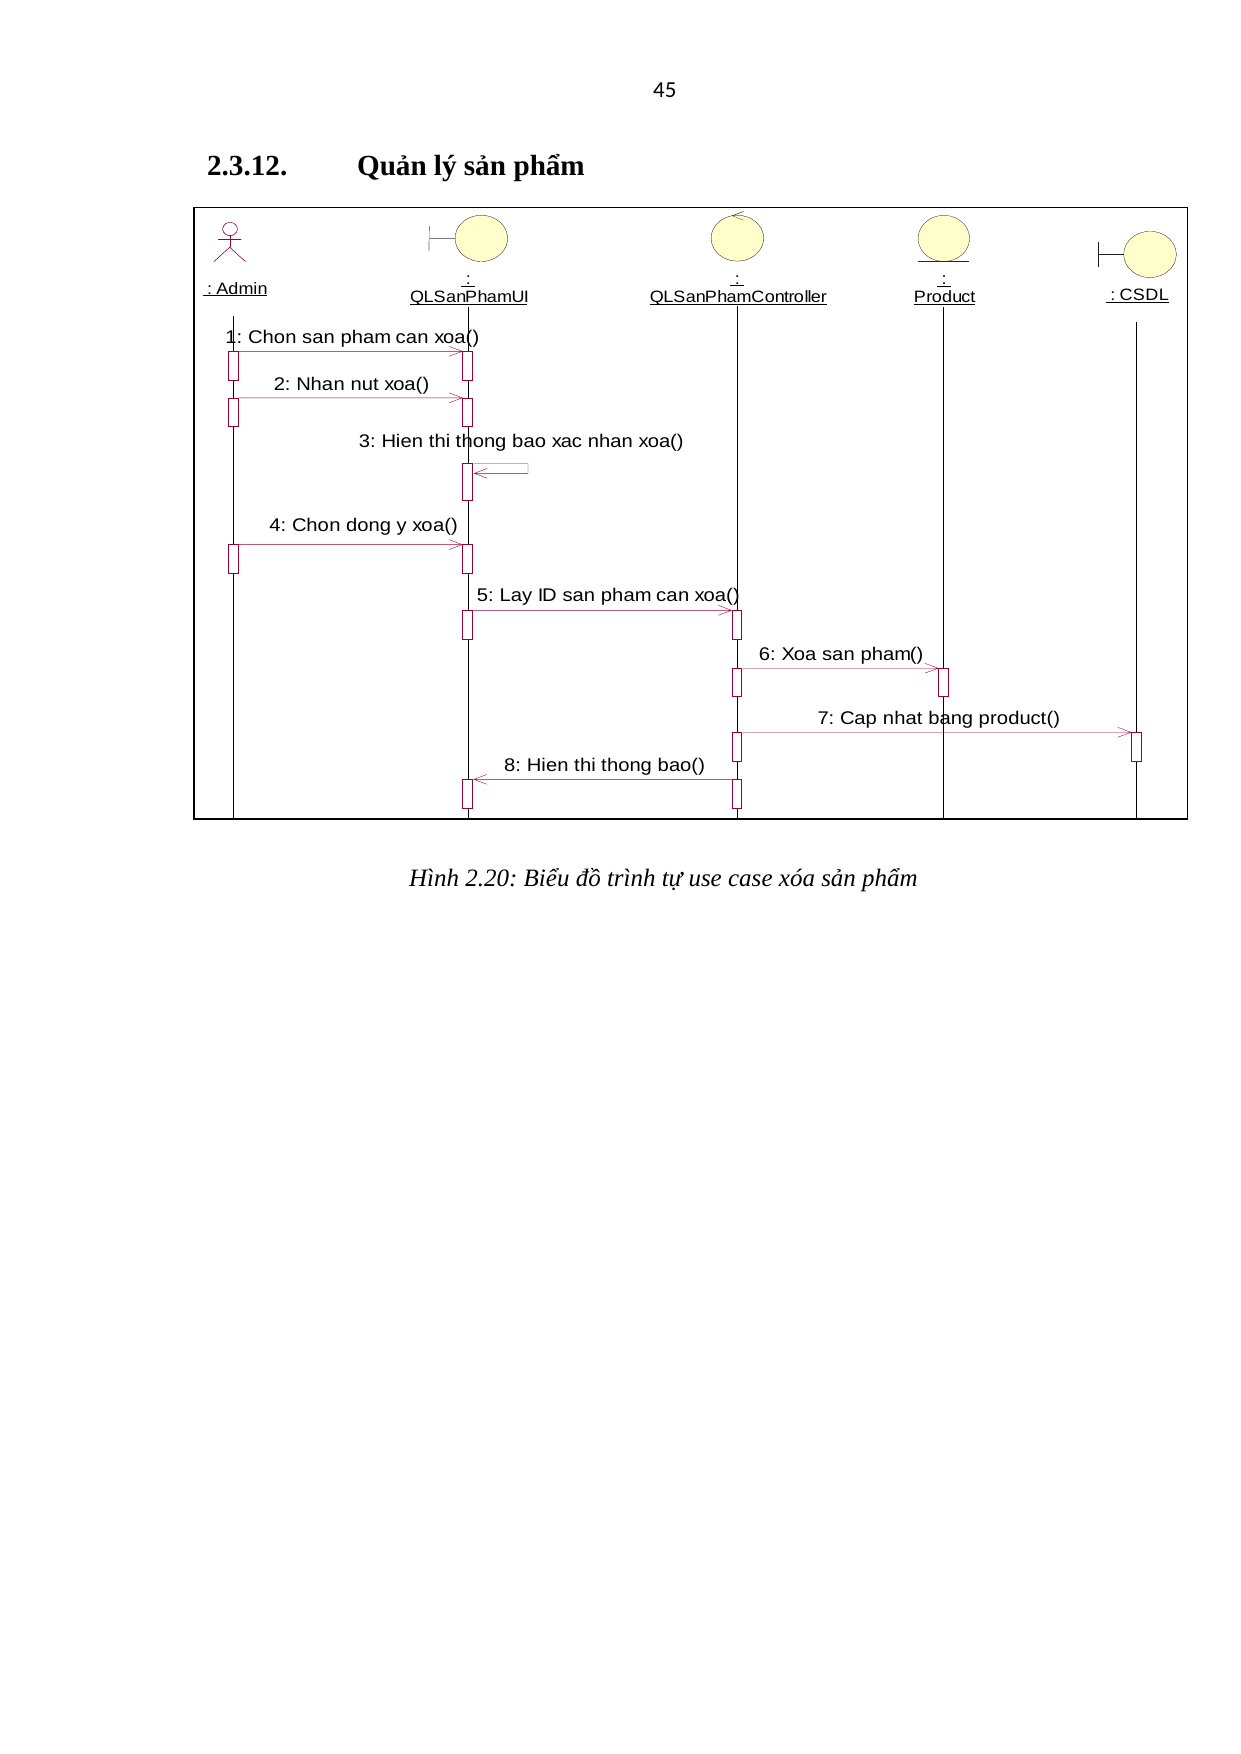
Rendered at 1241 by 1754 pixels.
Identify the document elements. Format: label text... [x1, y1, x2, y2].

text Hình 2.20: Biểu đồ trình tự use case xóa sản phẩm [207, 211, 1122, 818]
list Quản lý sản phẩm [207, 148, 1122, 181]
text Hình 2.20: Biểu đồ trình tự use case xóa sản phẩm [207, 820, 1122, 892]
